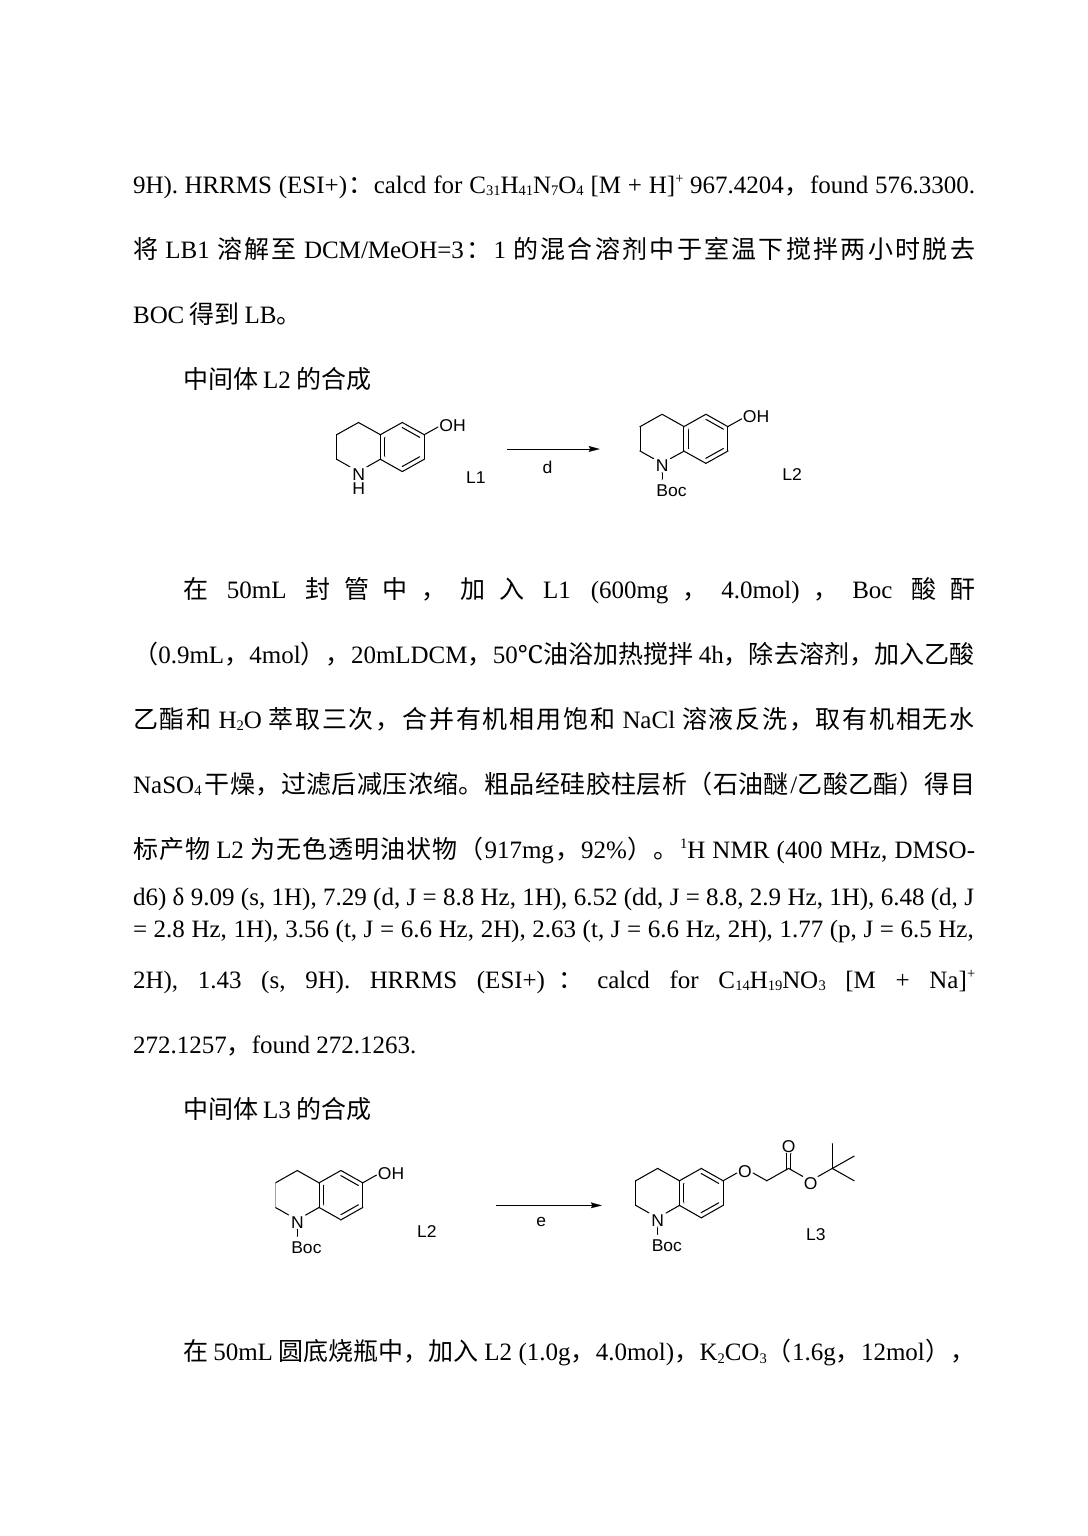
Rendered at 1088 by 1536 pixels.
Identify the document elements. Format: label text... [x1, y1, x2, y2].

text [133, 150, 975, 345]
text 在50mL封管中，加入L1 (600mg，4.0mol)，Boc酸酐（0.9mL，4mol），20mLDCM，50℃油浴加热搅拌4h，除去溶剂，加入乙酸乙酯和H2O萃取三次，合并有机相用饱和NaCl溶液反洗，取有机相无水NaSO4干燥，过滤后减压浓缩。粗品经硅胶柱层析（石油醚/乙酸乙酯）得目标产物L2为无色透明油状物（917mg，92%）。1H NMR (400 MHz, DMSO-d6) δ 9.09 (s, 1H), 7.29 (d, J = 8.8 Hz, 1H), 6.52 (dd, J = 8.8, 2.9 Hz, 1H), 6.48 (d, J = 2.8 Hz, 1H), 3.56 (t, J = 6.6 Hz, 2H), 2.63 (t, J = 6.6 Hz, 2H), 1.77 (p, J = 6.5 Hz, 2H), 1.43 (s, 9H). HRRMS (ESI+)：calcd for C14H19NO3 [M + Na]+ 272.1257，found 272.1263. [133, 555, 975, 1075]
text 中间体L3的合成 [133, 1075, 975, 1140]
text 中间体L2的合成 [133, 345, 975, 410]
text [133, 1317, 975, 1382]
